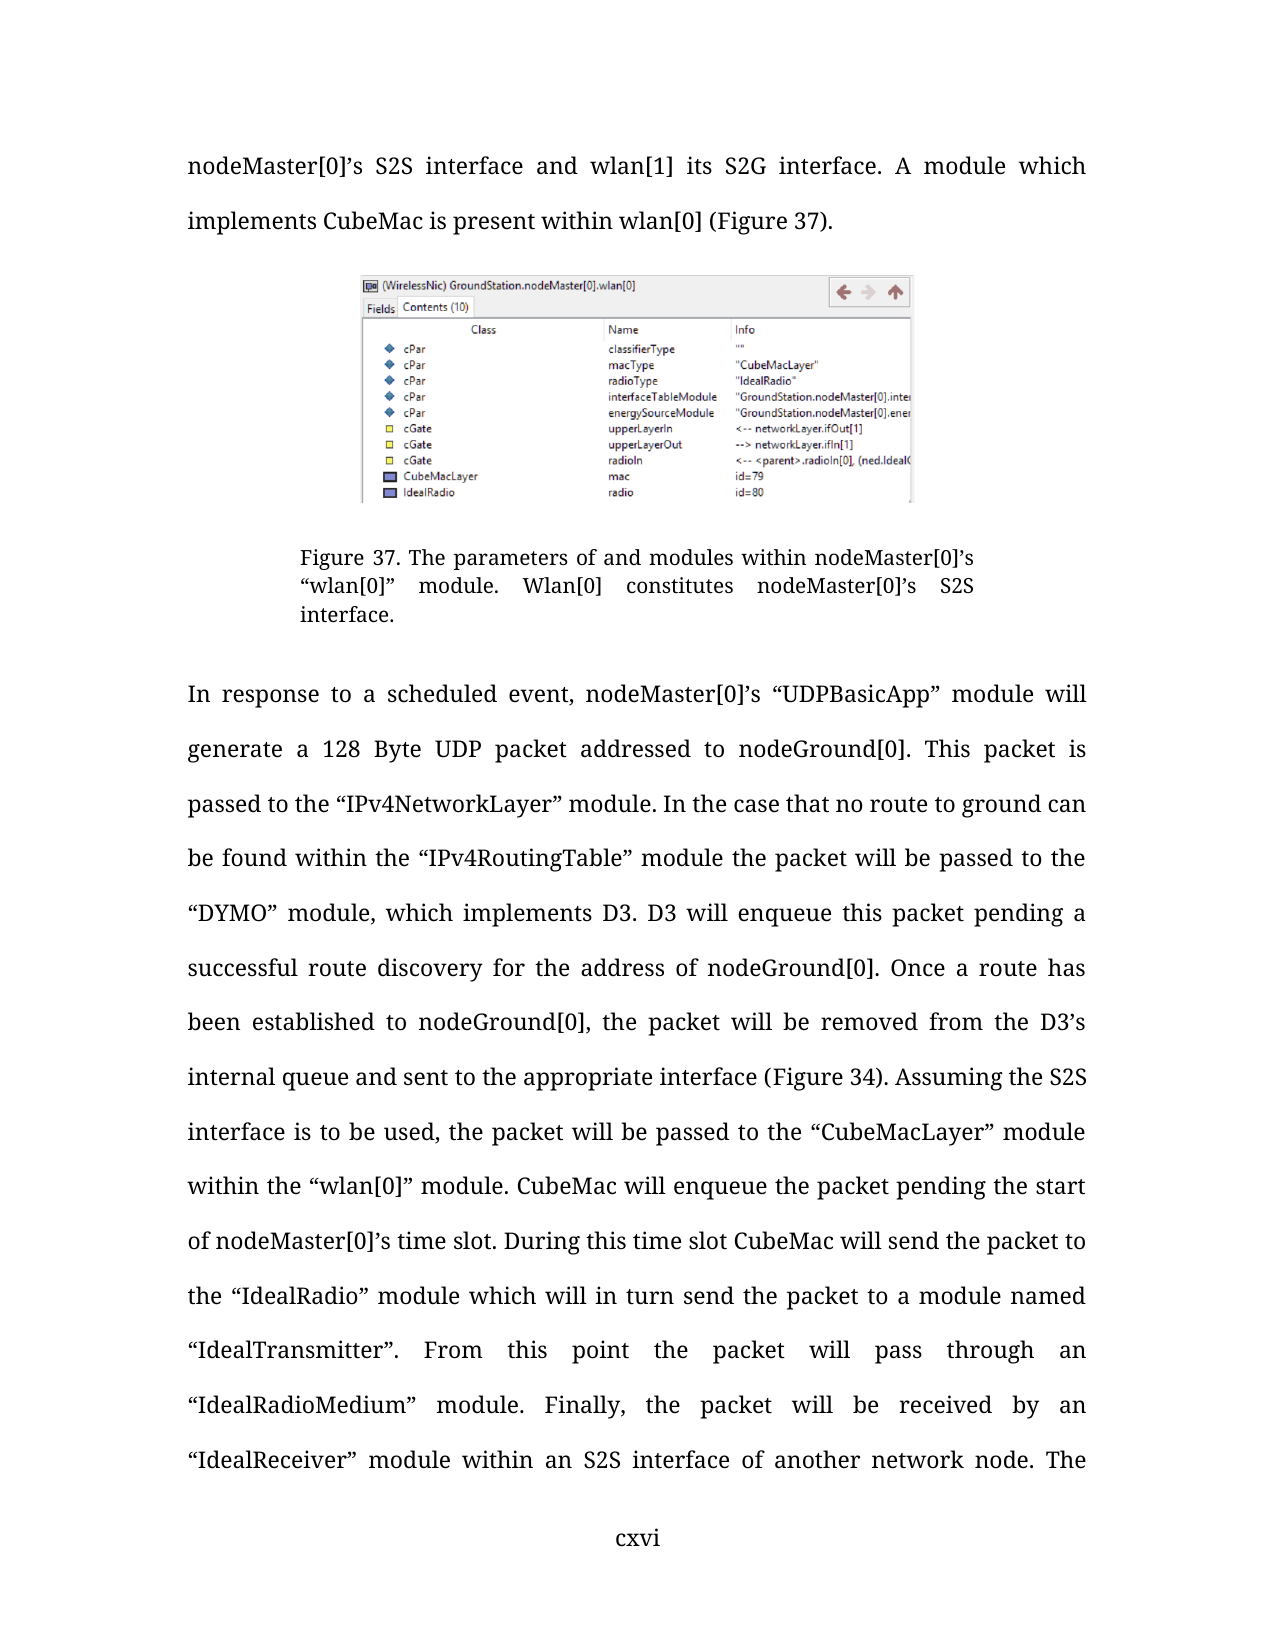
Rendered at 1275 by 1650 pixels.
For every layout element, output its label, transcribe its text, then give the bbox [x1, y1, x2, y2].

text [187, 678, 1087, 1475]
picture [360, 275, 915, 503]
text Figure 37. The parameters of and modules within nodeMaster[0]’s “wlan[0]” module. Wlan[0] constitutes nodeMaster[0]’s S2S interface. [300, 543, 975, 628]
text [187, 150, 1087, 236]
